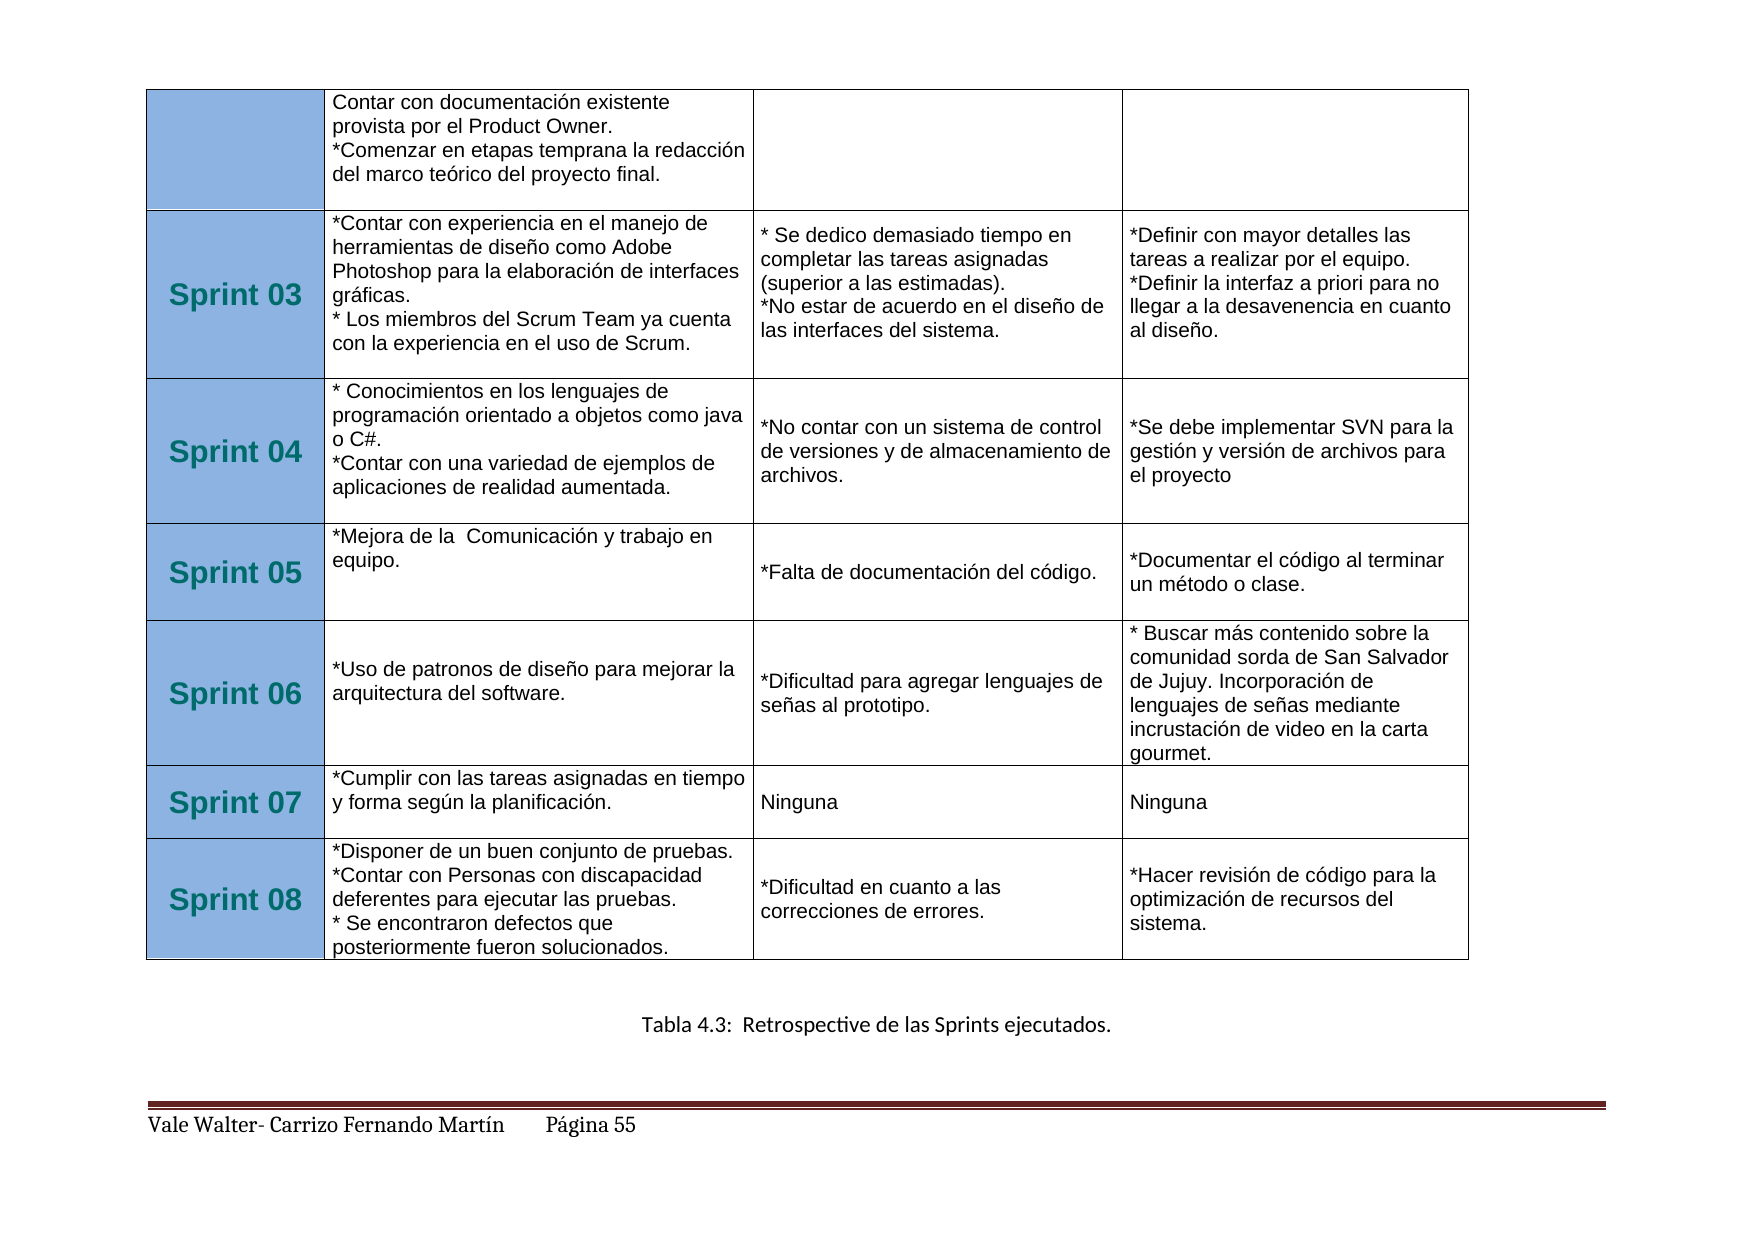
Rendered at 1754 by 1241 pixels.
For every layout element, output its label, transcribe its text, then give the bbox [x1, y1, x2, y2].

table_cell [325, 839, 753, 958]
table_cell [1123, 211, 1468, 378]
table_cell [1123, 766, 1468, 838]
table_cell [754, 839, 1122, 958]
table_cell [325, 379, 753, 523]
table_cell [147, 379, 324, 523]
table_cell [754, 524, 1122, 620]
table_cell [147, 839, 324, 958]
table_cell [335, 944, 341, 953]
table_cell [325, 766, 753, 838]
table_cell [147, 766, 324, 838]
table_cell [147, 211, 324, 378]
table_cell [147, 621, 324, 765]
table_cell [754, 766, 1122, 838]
text Tabla 4.3: Retrospective de las Sprints ejecutados. [148, 1011, 1606, 1038]
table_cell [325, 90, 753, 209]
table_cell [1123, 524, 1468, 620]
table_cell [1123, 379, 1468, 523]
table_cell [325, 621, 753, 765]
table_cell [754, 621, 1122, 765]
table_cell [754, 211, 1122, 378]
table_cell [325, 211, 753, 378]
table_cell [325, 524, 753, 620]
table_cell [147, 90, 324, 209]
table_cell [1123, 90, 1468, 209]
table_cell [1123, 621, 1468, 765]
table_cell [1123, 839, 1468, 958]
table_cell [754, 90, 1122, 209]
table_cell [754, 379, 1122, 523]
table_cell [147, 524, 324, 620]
